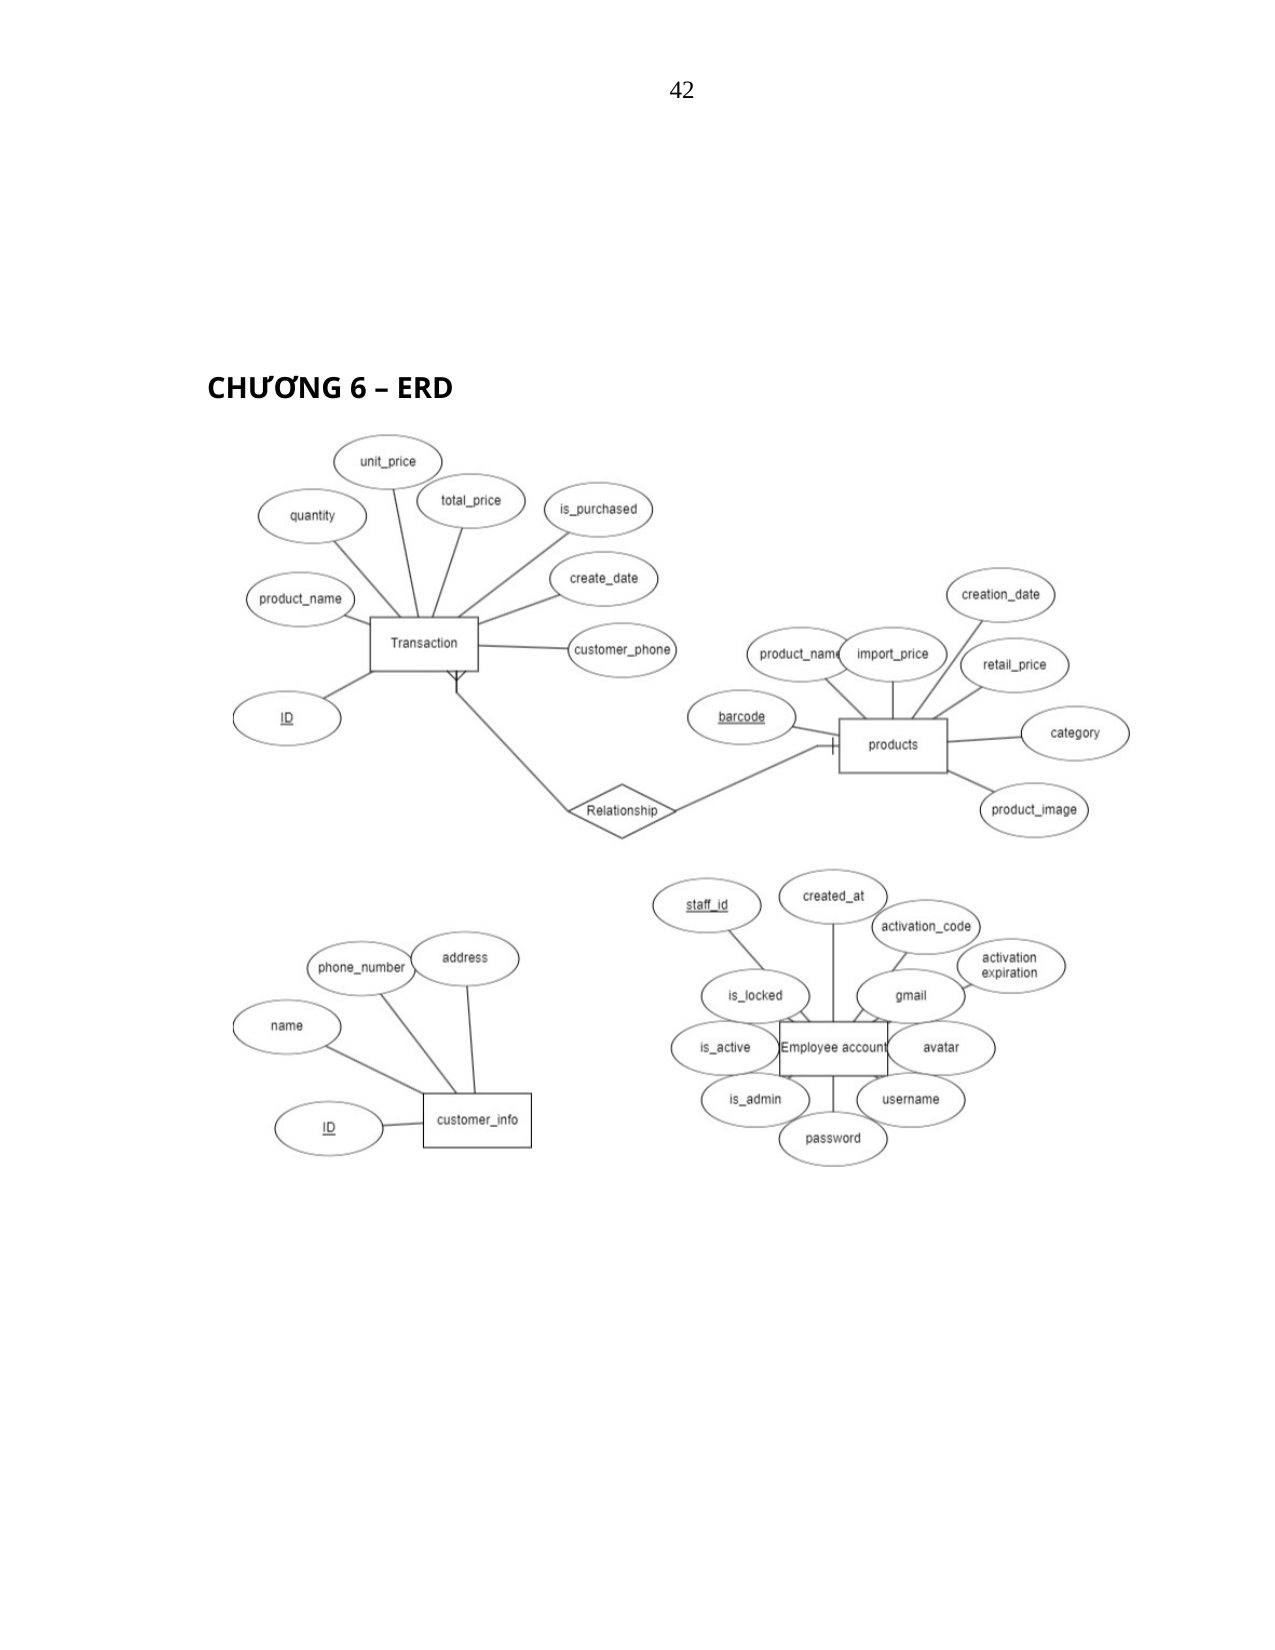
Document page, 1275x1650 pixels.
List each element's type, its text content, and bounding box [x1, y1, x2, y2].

picture [206, 407, 1157, 1194]
subtitle CHƯƠNG 6 – ERD [207, 367, 1157, 407]
